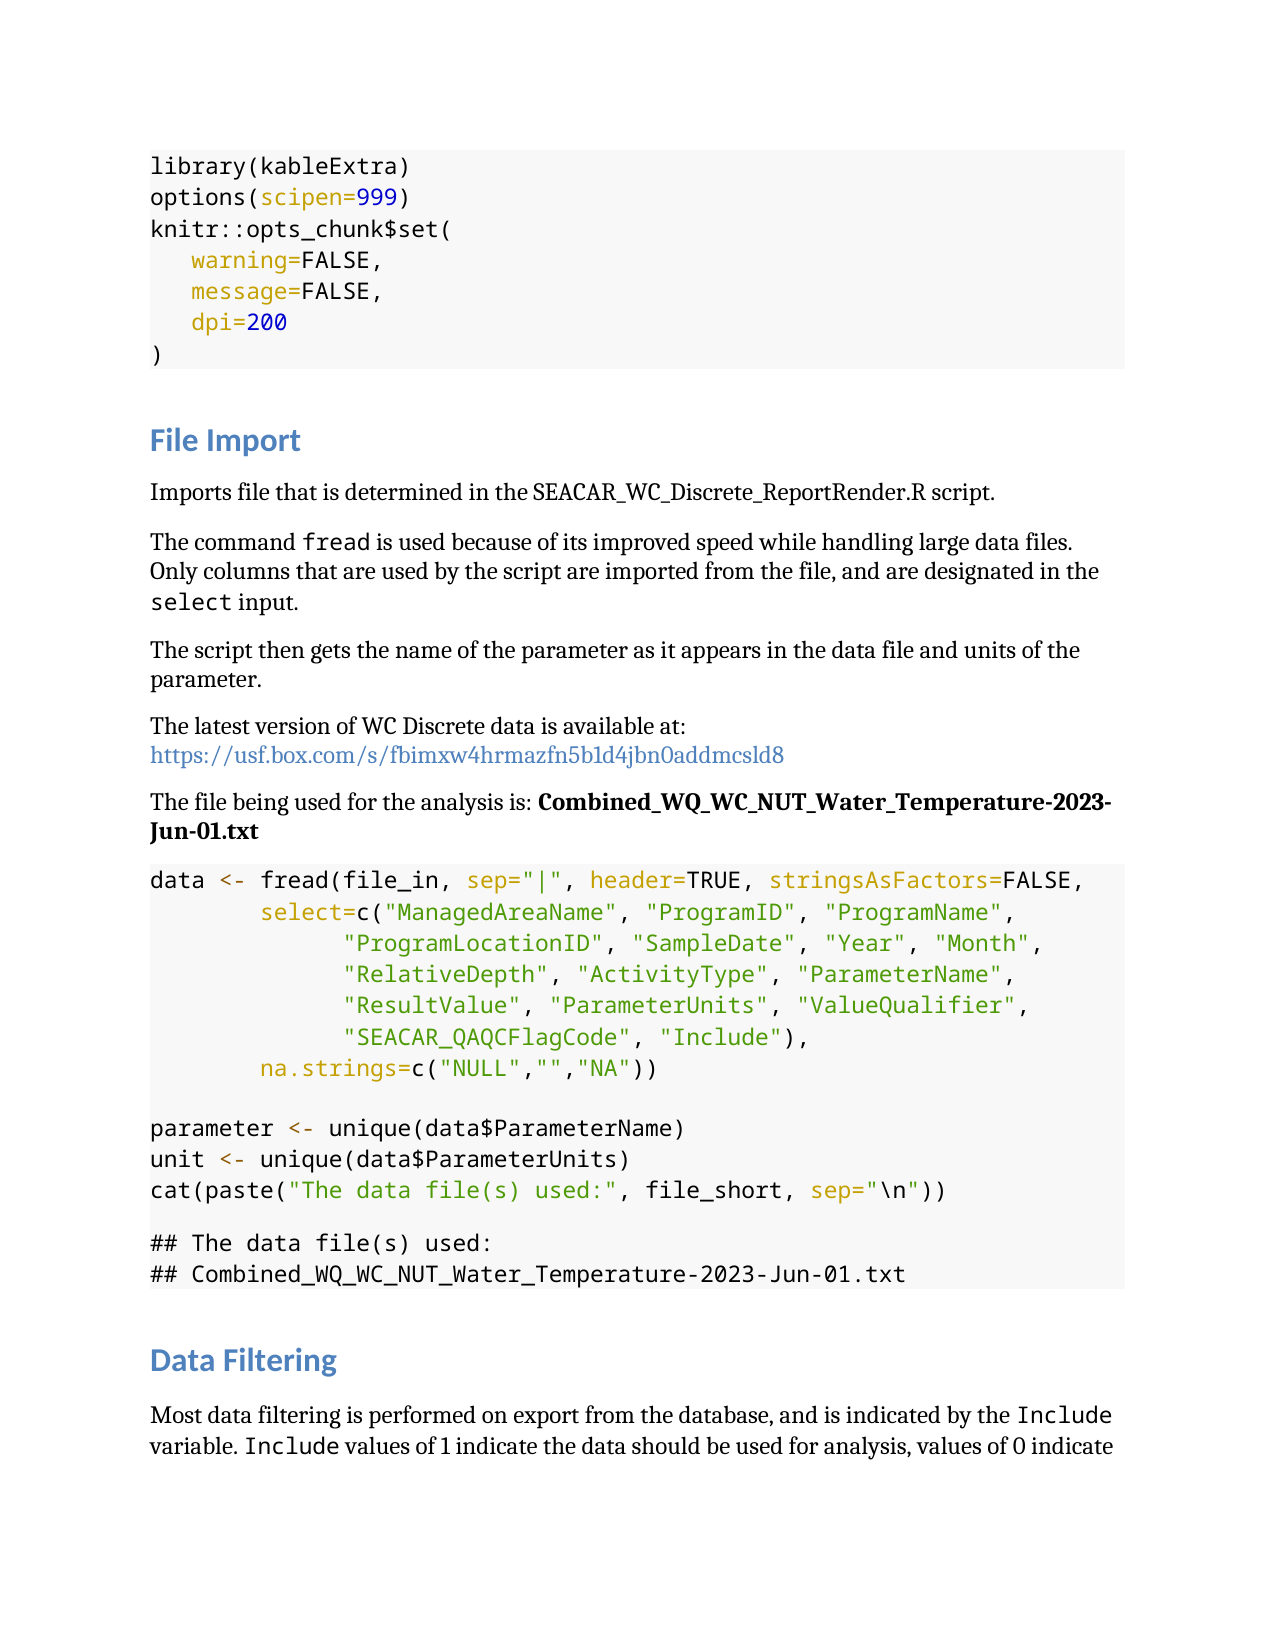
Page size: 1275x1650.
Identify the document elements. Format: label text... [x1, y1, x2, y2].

text The file being used for the analysis is: Combined_WQ_WC_NUT_Water_Temperature-2023-Jun-01.txt [150, 788, 1125, 846]
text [150, 1398, 1125, 1461]
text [150, 150, 1125, 369]
text The latest version of WC Discrete data is available at: https://usf.box.com/s/fbimxw4hrmazfn5b1d4jbn0addmcsld8 [150, 712, 1125, 769]
text ## The data file(s) used: ## Combined_WQ_WC_NUT_Water_Temperature-2023-Jun-01.txt [150, 1227, 1125, 1289]
text Imports file that is determined in the SEACAR_WC_Discrete_ReportRender.R script. [150, 478, 1125, 507]
subtitle File Import [150, 419, 1125, 459]
text data <- fread(file_in, sep="|", header=TRUE, stringsAsFactors=FALSE, select=c("ManagedAreaName", "ProgramID", "ProgramName", "ProgramLocationID", "SampleDate", "Year", "Month", "RelativeDepth", "ActivityType", "ParameterName", "ResultValue", "ParameterUnits", "ValueQualifier", "SEACAR_QAQCFlagCode", "Include"), na.strings=c("NULL","","NA")) parameter <- unique(data$ParameterName) unit <- unique(data$ParameterUnits) cat(paste("The data file(s) used:", file_short, sep="\n")) [150, 864, 1125, 1206]
text The script then gets the name of the parameter as it appears in the data file and units of the parameter. [150, 636, 1125, 693]
subtitle Data Filtering [150, 1339, 1125, 1380]
text The command fread is used because of its improved speed while handling large data files. Only columns that are used by the script are imported from the file, and are designated in the select input. [150, 526, 1125, 617]
